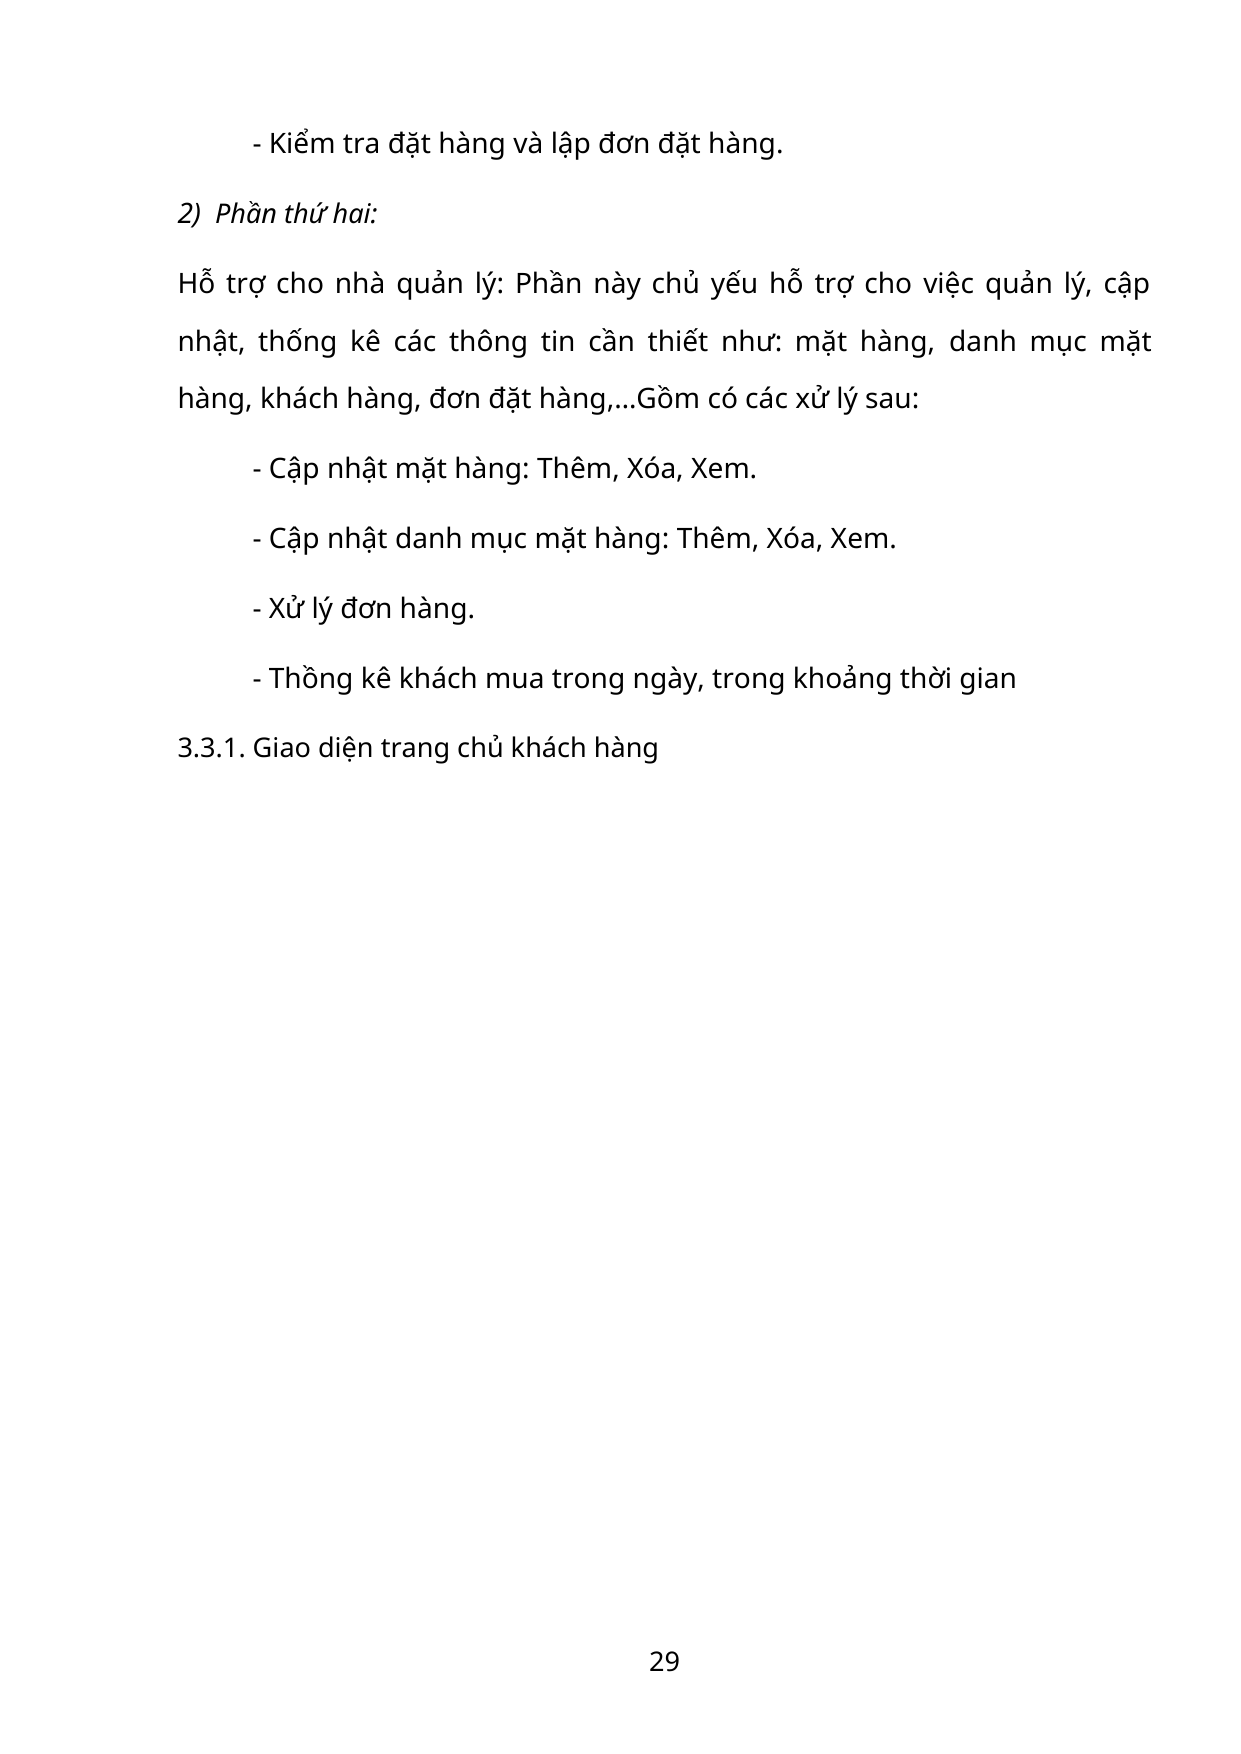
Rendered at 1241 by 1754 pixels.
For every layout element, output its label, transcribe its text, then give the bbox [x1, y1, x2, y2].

subtitle 3.3.1. Giao diện trang chủ khách hàng [177, 729, 1152, 766]
text - Cập nhật mặt hàng: Thêm, Xóa, Xem. [177, 449, 1152, 487]
text Hỗ trợ cho nhà quản lý: Phần này chủ yếu hỗ trợ cho việc quản lý, cập nhật, thống kê các thông tin cần thiết như: mặt hàng, danh mục mặt hàng, khách hàng, đơn đặt hàng,…Gồm có các xử lý sau: [177, 264, 1152, 417]
text - Xử lý đơn hàng. [177, 589, 1152, 627]
text - Thồng kê khách mua trong ngày, trong khoảng thời gian [177, 659, 1152, 697]
text - Cập nhật danh mục mặt hàng: Thêm, Xóa, Xem. [177, 519, 1152, 557]
text - Kiểm tra đặt hàng và lập đơn đặt hàng. [252, 124, 1152, 162]
list Phần thứ hai: [177, 194, 1152, 232]
